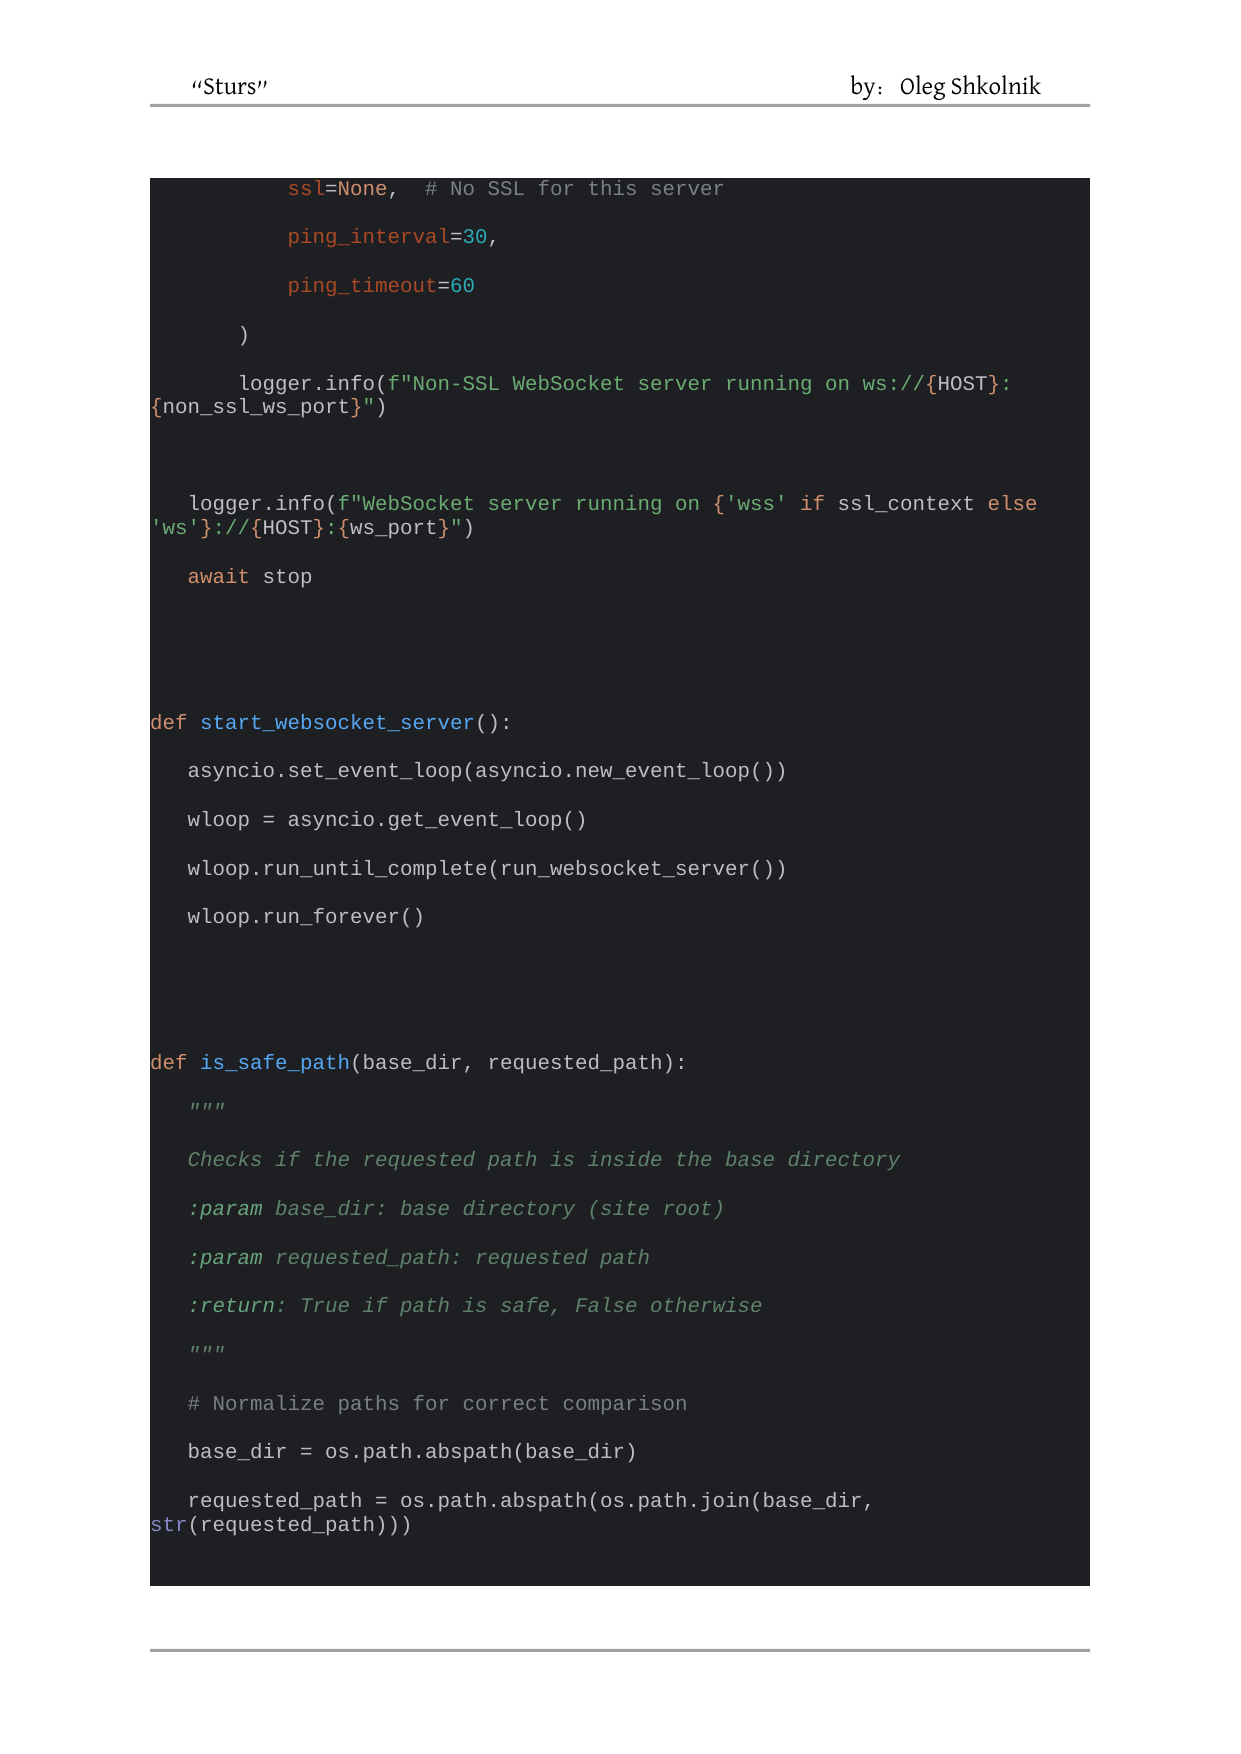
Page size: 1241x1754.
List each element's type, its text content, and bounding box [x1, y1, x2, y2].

text wloop.run_forever() [150, 906, 1090, 930]
text await stop [150, 566, 1090, 589]
text Checks if the requested path is inside the base directory [150, 1149, 1090, 1173]
text asyncio.set_event_loop(asyncio.new_event_loop()) [150, 760, 1090, 784]
text logger.info(f"WebSocket server running on {'wss' if ssl_context else 'ws'}://{HOST}:{ws_port}") [150, 493, 1090, 541]
text """ [150, 1101, 1090, 1124]
text def start_websocket_server(): [150, 712, 1090, 735]
text # Normalize paths for correct comparison [150, 1393, 1090, 1416]
text """ [150, 1344, 1090, 1368]
text :param base_dir: base directory (site root) [150, 1198, 1090, 1222]
text def is_safe_path(base_dir, requested_path): [150, 1052, 1090, 1076]
text base_dir = os.path.abspath(base_dir) [150, 1441, 1090, 1465]
text wloop.run_until_complete(run_websocket_server()) [150, 858, 1090, 881]
text requested_path = os.path.abspath(os.path.join(base_dir, str(requested_path))) [150, 1490, 1090, 1537]
text ssl=None, # No SSL for this server [150, 178, 1090, 202]
text logger.info(f"Non-SSL WebSocket server running on ws://{HOST}:{non_ssl_ws_port}") [150, 372, 1090, 420]
text :param requested_path: requested path [150, 1247, 1090, 1270]
text :return: True if path is safe, False otherwise [150, 1295, 1090, 1319]
text wloop = asyncio.get_event_loop() [150, 809, 1090, 833]
text ) [150, 324, 1090, 347]
text ping_timeout=60 [150, 275, 1090, 299]
text ping_interval=30, [150, 227, 1090, 250]
